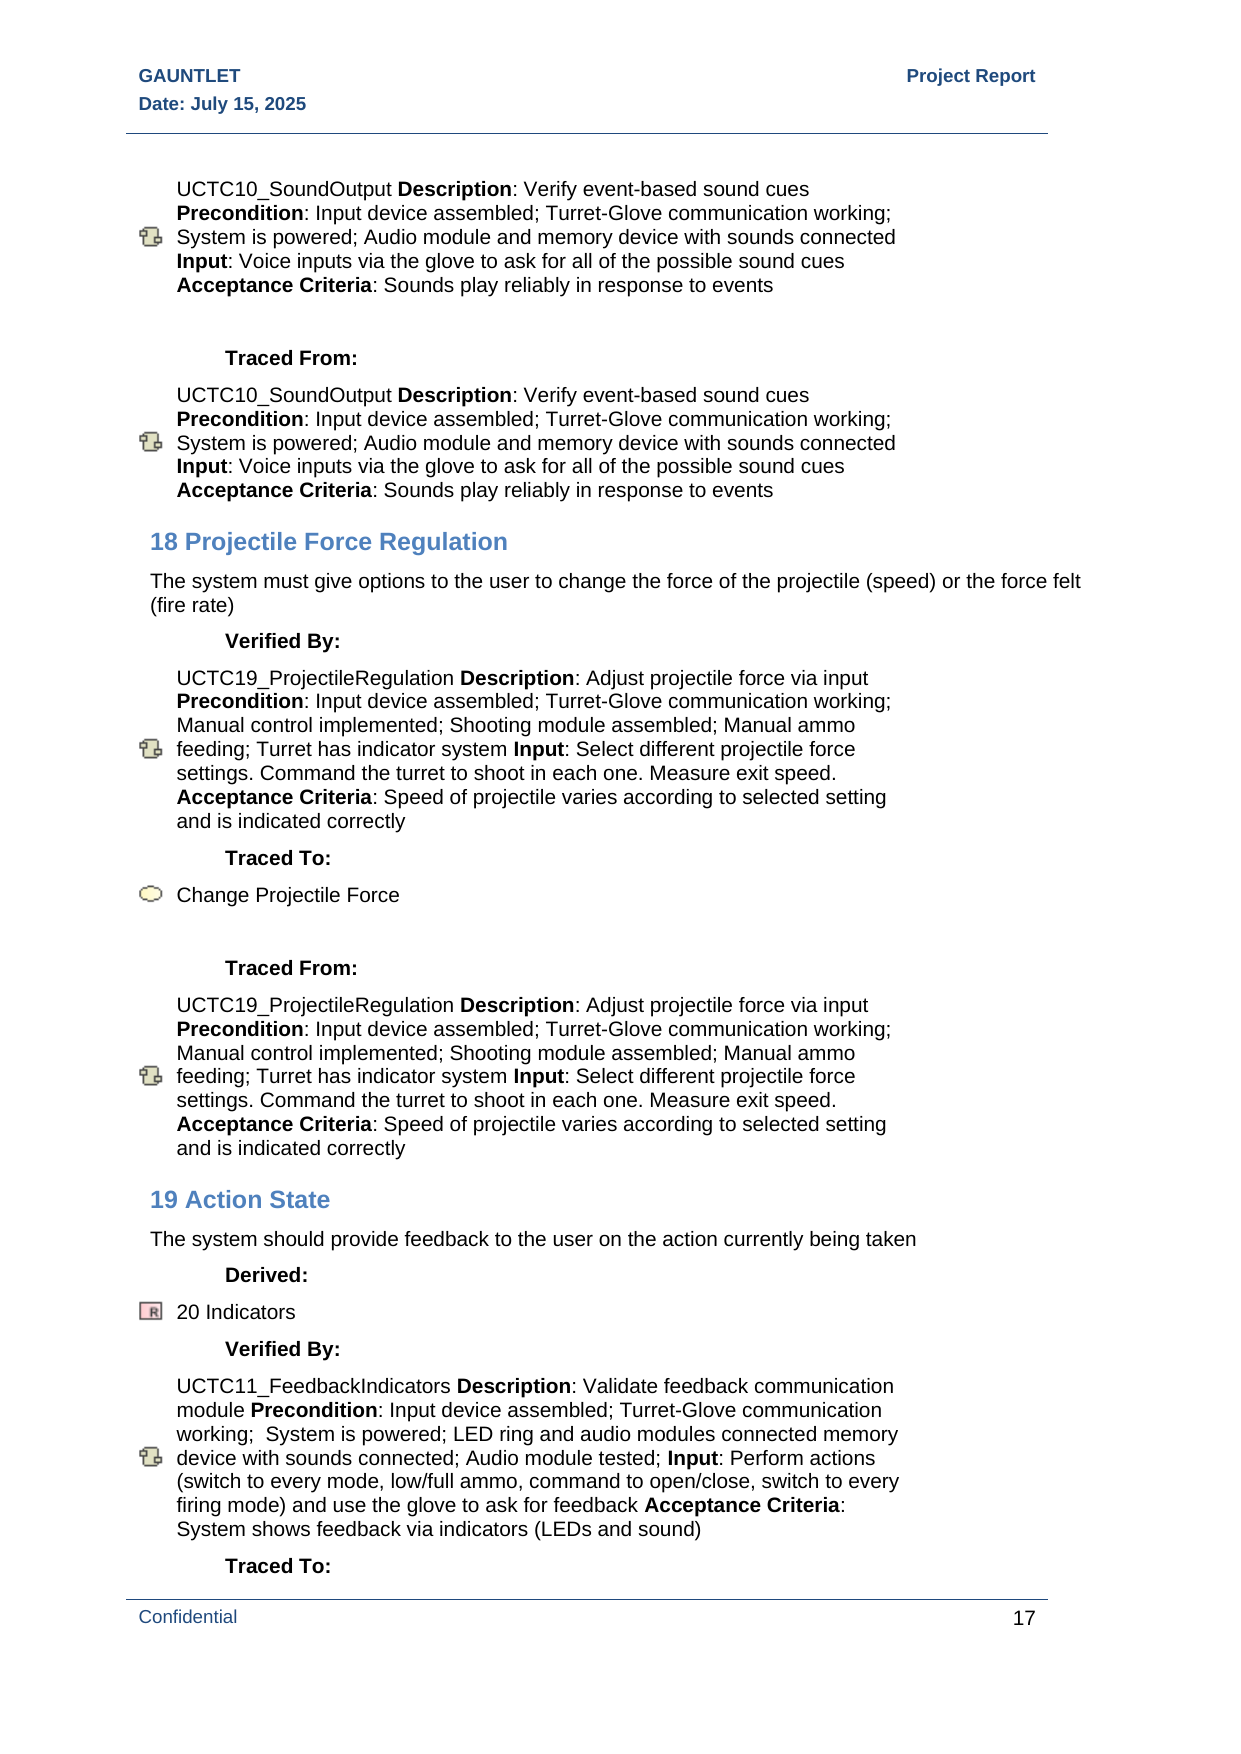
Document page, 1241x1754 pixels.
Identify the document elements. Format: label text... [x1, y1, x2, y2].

table_header [128, 1299, 165, 1337]
table_header [128, 177, 165, 309]
picture [138, 881, 164, 907]
subtitle 18 Projectile Force Regulation [150, 527, 1090, 556]
text The system should provide feedback to the user on the action currently being taken [150, 1226, 1090, 1250]
table_header 20 Indicators [165, 1299, 926, 1337]
text The system must give options to the user to change the force of the projectile (speed) or the force felt (fire rate) [150, 568, 1090, 616]
text Traced From: [150, 346, 1090, 370]
picture [138, 736, 164, 762]
picture [138, 429, 164, 455]
table_header [128, 1374, 165, 1554]
table_header UCTC11_FeedbackIndicators Description: Validate feedback communication module Precondition: Input device assembled; Turret-Glove communication working; System is powered; LED ring and audio modules connected memory device with sounds connected; Audio module tested; Input: Perform actions (switch to every mode, low/full ammo, command to open/close, switch to every firing mode) and use the glove to ask for feedback Acceptance Criteria: System shows feedback via indicators (LEDs and sound) [165, 1374, 926, 1554]
picture [138, 1444, 164, 1470]
table_header UCTC19_ProjectileRegulation Description: Adjust projectile force via input Precondition: Input device assembled; Turret-Glove communication working; Manual control implemented; Shooting module assembled; Manual ammo feeding; Turret has indicator system Input: Select different projectile force settings. Command the turret to shoot in each one. Measure exit speed. Acceptance Criteria: Speed of projectile varies according to selected setting and is indicated correctly [165, 993, 926, 1173]
table_header [128, 665, 165, 846]
table_header [128, 993, 165, 1173]
table_header [128, 383, 165, 515]
picture [138, 1299, 164, 1325]
picture [138, 224, 164, 250]
table_header UCTC19_ProjectileRegulation Description: Adjust projectile force via input Precondition: Input device assembled; Turret-Glove communication working; Manual control implemented; Shooting module assembled; Manual ammo feeding; Turret has indicator system Input: Select different projectile force settings. Command the turret to shoot in each one. Measure exit speed. Acceptance Criteria: Speed of projectile varies according to selected setting and is indicated correctly [165, 665, 926, 846]
text Derived: [225, 1263, 1090, 1287]
text Traced To: [225, 846, 1090, 869]
picture [138, 1063, 164, 1089]
text Verified By: [225, 629, 1090, 653]
table_header [128, 882, 165, 919]
text Traced From: [150, 956, 1090, 980]
text Verified By: [225, 1337, 1090, 1361]
table_header UCTC10_SoundOutput Description: Verify event-based sound cues Precondition: Input device assembled; Turret-Glove communication working; System is powered; Audio module and memory device with sounds connected Input: Voice inputs via the glove to ask for all of the possible sound cues Acceptance Criteria: Sounds play reliably in response to events [165, 177, 926, 309]
text Traced To: [225, 1554, 1090, 1578]
subtitle 19 Action State [150, 1185, 1090, 1214]
table_header UCTC10_SoundOutput Description: Verify event-based sound cues Precondition: Input device assembled; Turret-Glove communication working; System is powered; Audio module and memory device with sounds connected Input: Voice inputs via the glove to ask for all of the possible sound cues Acceptance Criteria: Sounds play reliably in response to events [165, 383, 926, 515]
table_header Change Projectile Force [165, 882, 926, 919]
